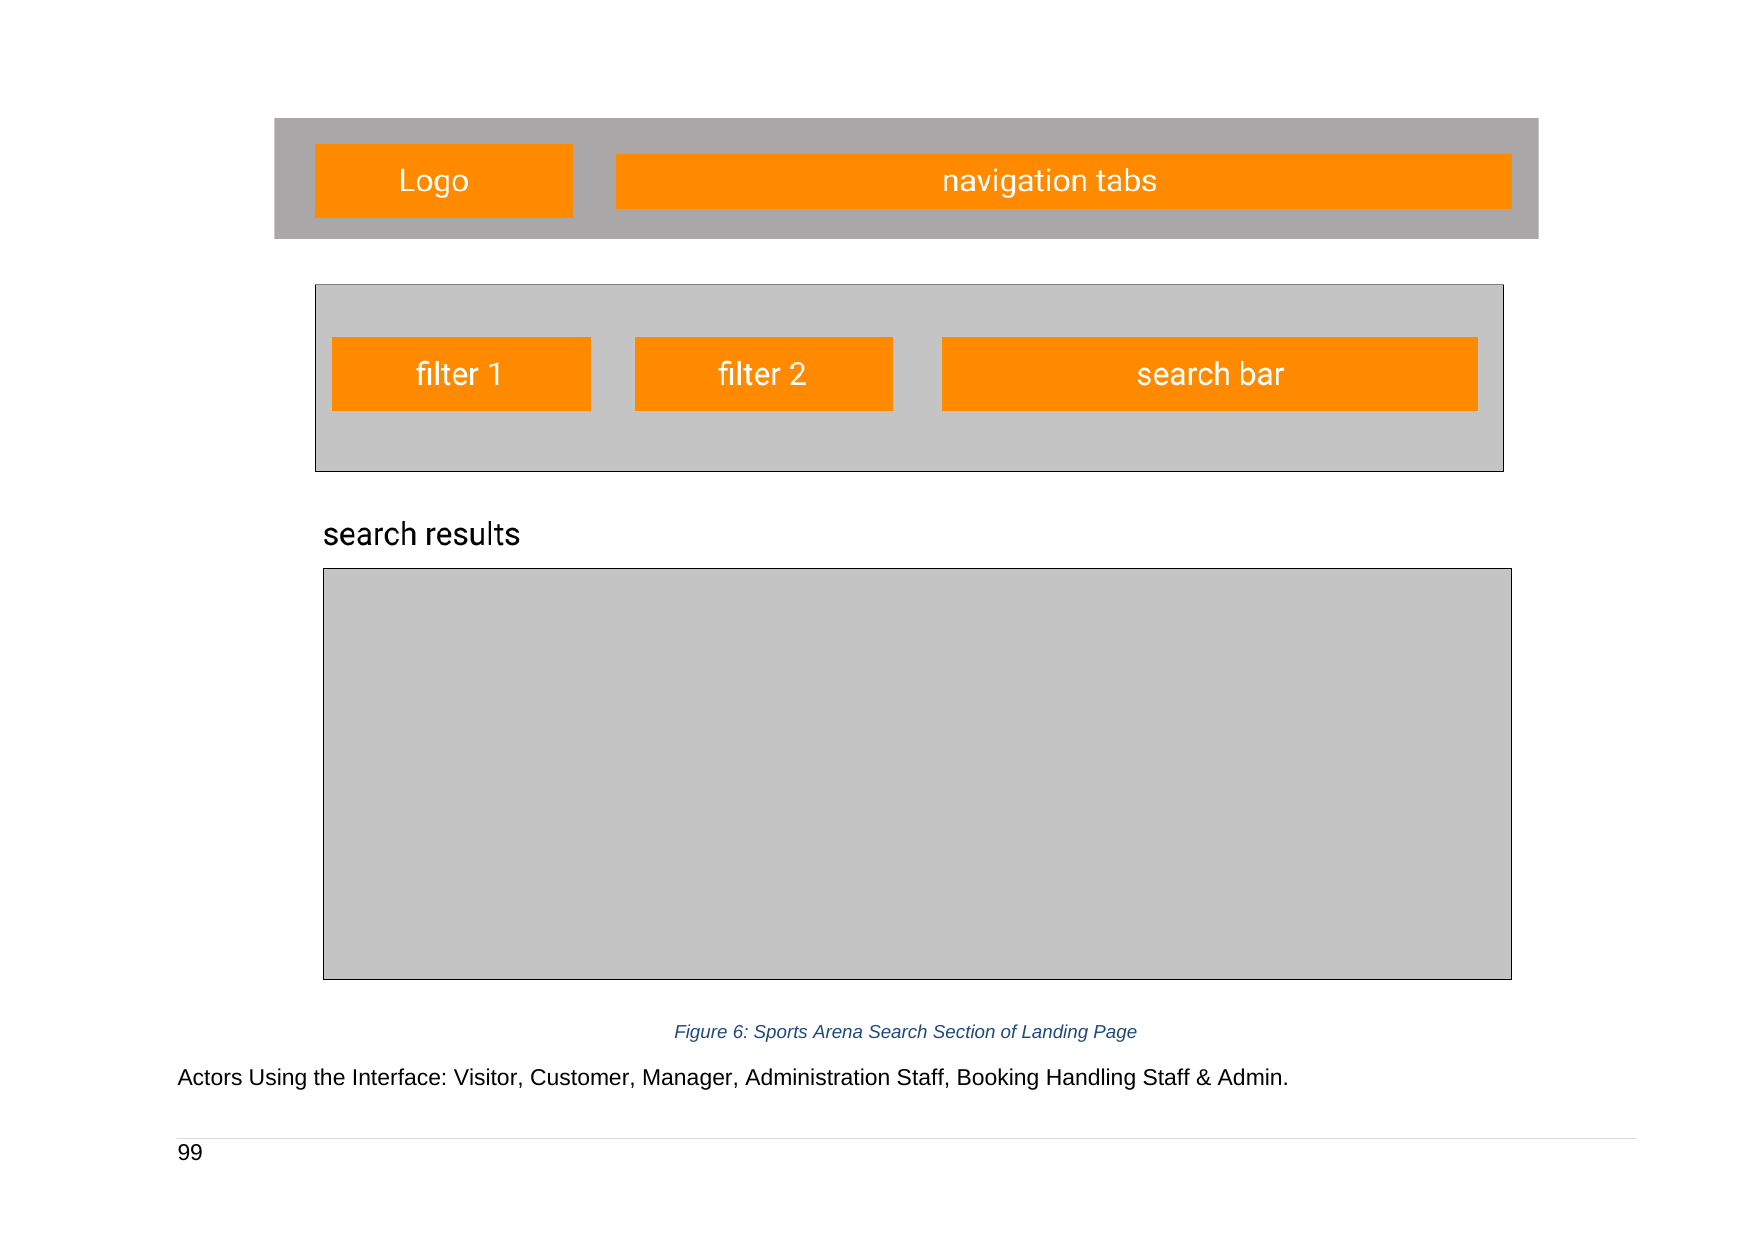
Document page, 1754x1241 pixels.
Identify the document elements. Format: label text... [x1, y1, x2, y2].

text Actors Using the Interface: Visitor, Customer, Manager, Administration Staff, Booking Handling Staff & Admin. [177, 1064, 1636, 1090]
text Figure 6: Sports Arena Search Section of Landing Page [177, 1021, 1636, 1043]
picture [274, 118, 1539, 1018]
